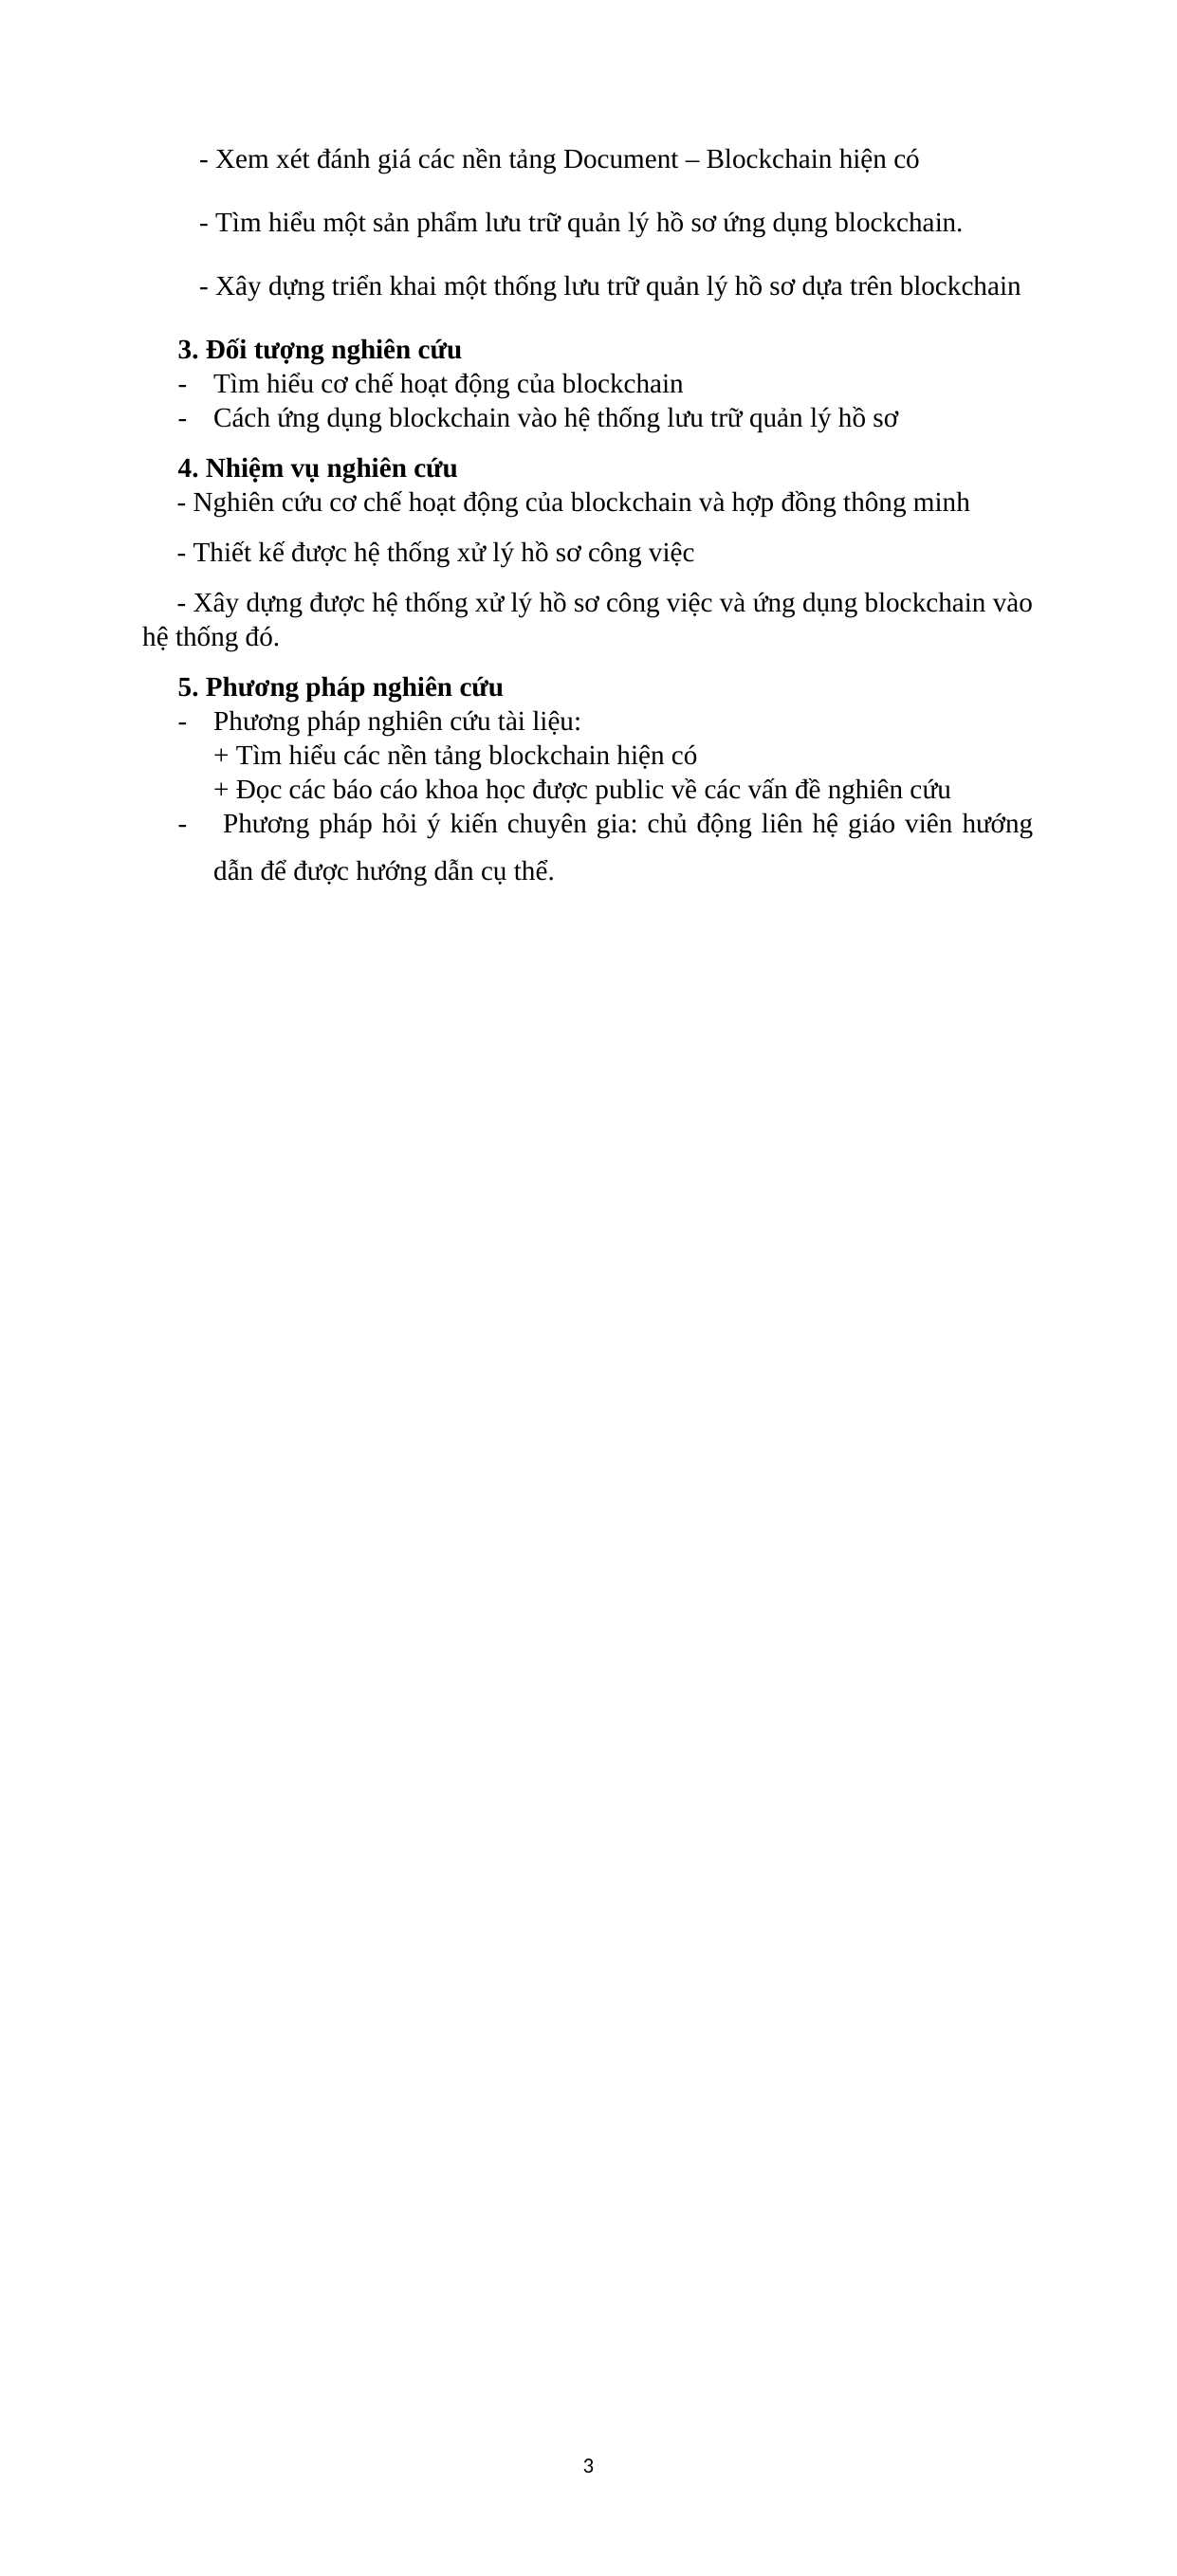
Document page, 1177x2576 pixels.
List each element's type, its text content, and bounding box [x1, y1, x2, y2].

text - Nghiên cứu cơ chế hoạt động của blockchain và hợp đồng thông minh [142, 485, 1034, 518]
text - Xem xét đánh giá các nền tảng Document – Blockchain hiện có [142, 142, 1034, 174]
text - Thiết kế được hệ thống xử lý hồ sơ công việc [142, 536, 1034, 567]
text - Xây dựng triển khai một thống lưu trữ quản lý hồ sơ dựa trên blockchain [142, 269, 1034, 301]
subtitle 5. Phương pháp nghiên cứu [142, 670, 1034, 702]
list Phương pháp hỏi ý kiến chuyên gia: chủ động liên hệ giáo viên hướng dẫn để được hướng dẫn cụ thể. [177, 807, 1034, 886]
subtitle 3. Đối tượng nghiên cứu [142, 333, 1034, 364]
text - Tìm hiểu một sản phẩm lưu trữ quản lý hồ sơ ứng dụng blockchain. [142, 206, 1034, 238]
list + Đọc các báo cáo khoa học được public về các vấn đề nghiên cứu [213, 773, 1034, 805]
text - Xây dựng được hệ thống xử lý hồ sơ công việc và ứng dụng blockchain vào hệ thống đó. [142, 586, 1034, 651]
list Tìm hiểu cơ chế hoạt động của blockchain [177, 367, 1034, 399]
subtitle 4. Nhiệm vụ nghiên cứu [142, 451, 1034, 483]
list Phương pháp nghiên cứu tài liệu: [177, 704, 1034, 736]
list + Tìm hiểu các nền tảng blockchain hiện có [213, 739, 1034, 771]
list Cách ứng dụng blockchain vào hệ thống lưu trữ quản lý hồ sơ [177, 401, 1034, 433]
